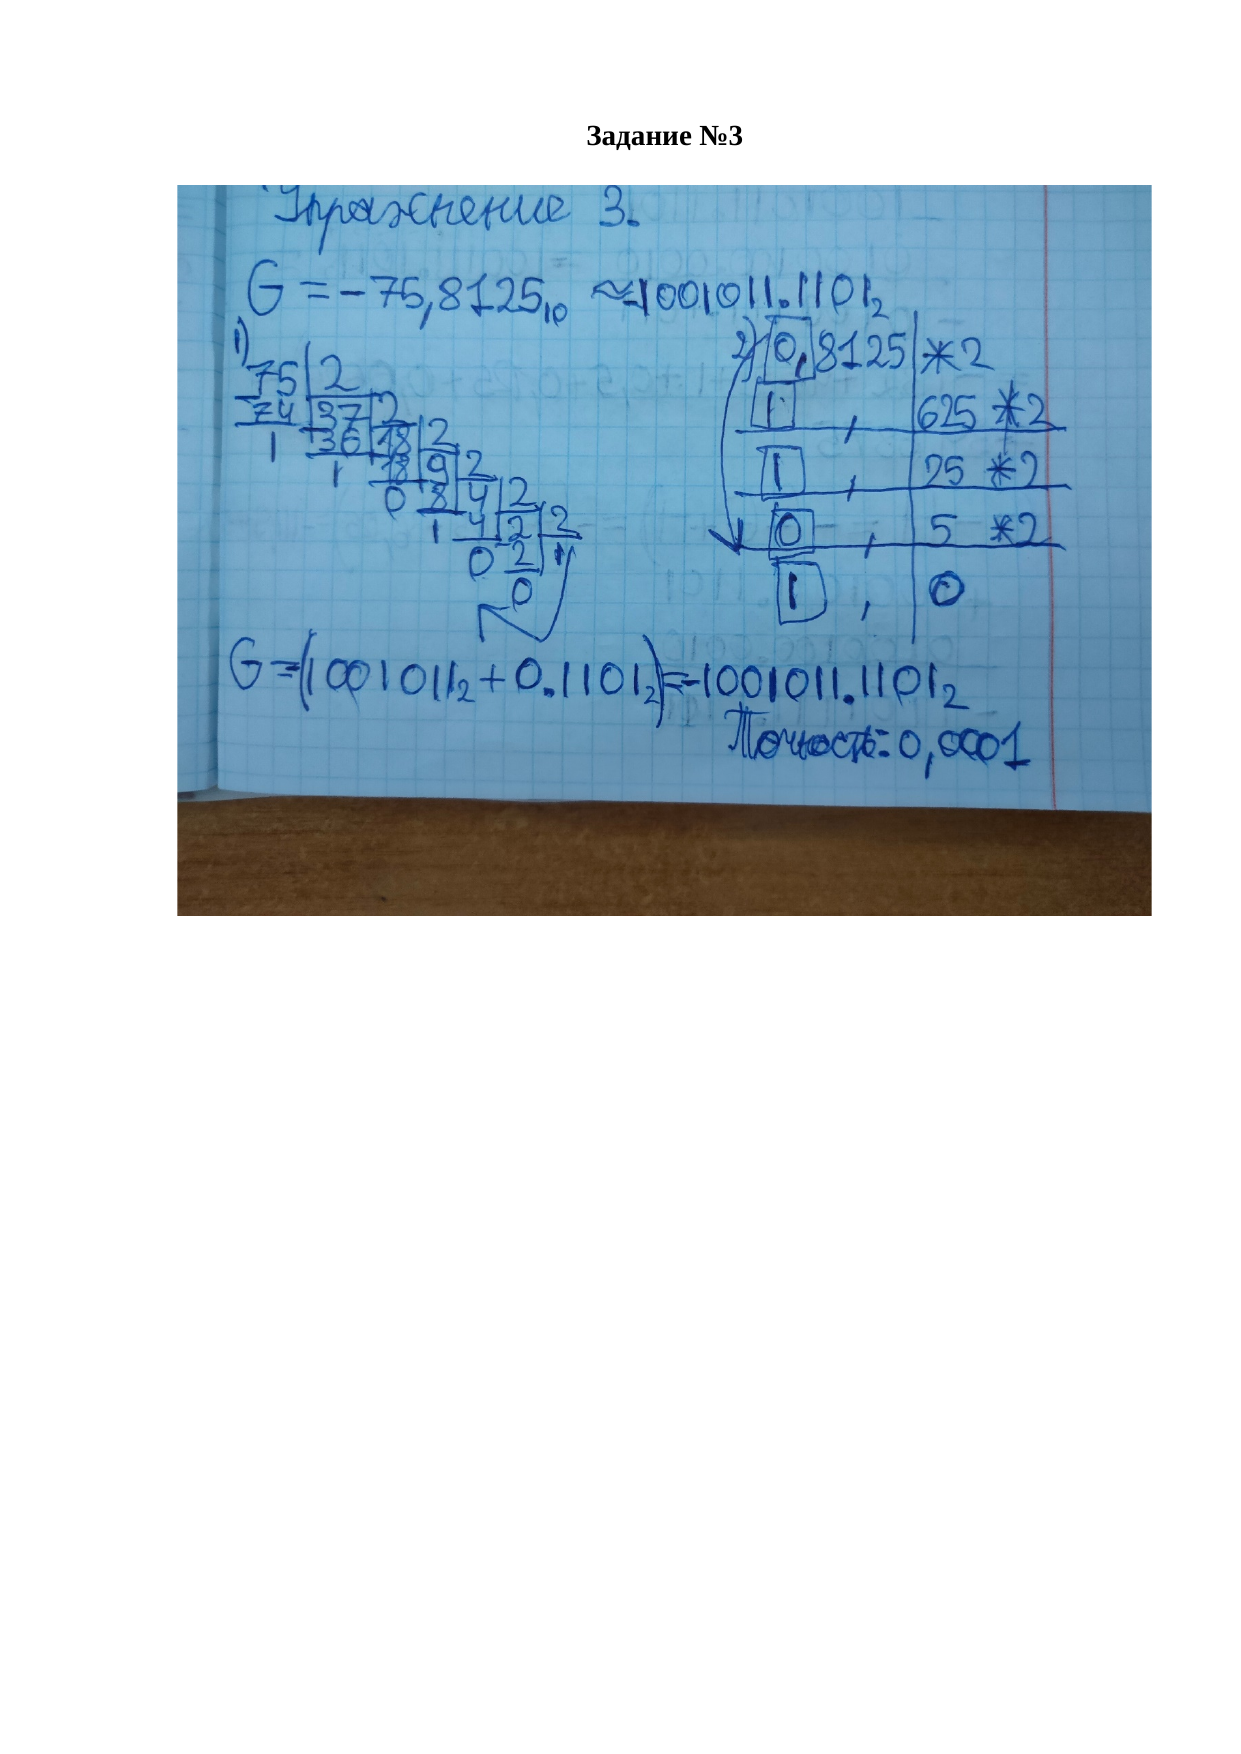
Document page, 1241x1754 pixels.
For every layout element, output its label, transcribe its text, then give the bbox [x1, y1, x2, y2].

picture [177, 185, 1152, 916]
text Задание №3 [177, 118, 1152, 152]
